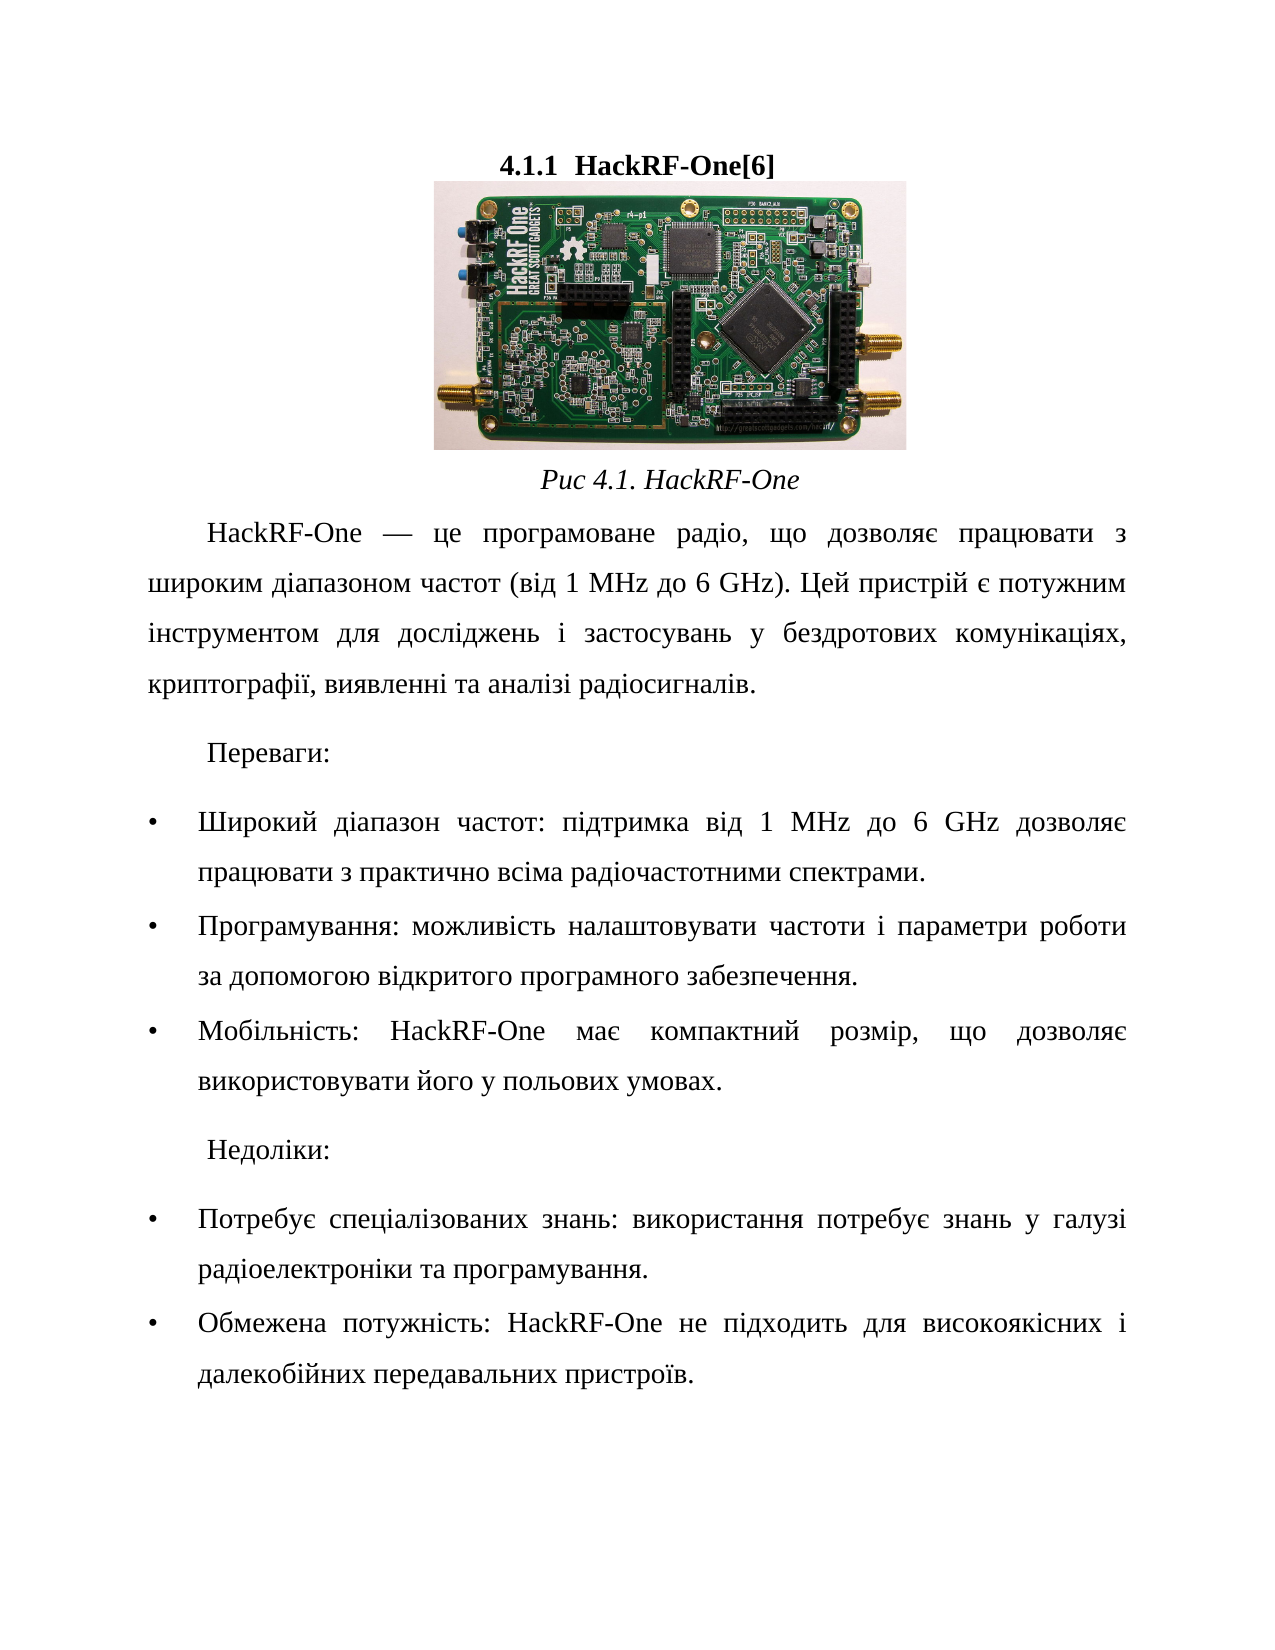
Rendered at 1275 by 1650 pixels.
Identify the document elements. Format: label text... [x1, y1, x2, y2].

list Мобільність: HackRF-One має компактний розмір, що дозволяє використовувати його у польових умовах. [148, 1013, 1127, 1096]
subtitle HackRF-One[6] [148, 148, 1127, 181]
list Широкий діапазон частот: підтримка від 1 MHz до 6 GHz дозволяє працювати з практично всіма радіочастотними спектрами. [148, 804, 1127, 888]
list Обмежена потужність: HackRF-One не підходить для високоякісних і далекобійних передавальних пристроїв. [148, 1305, 1127, 1389]
list Програмування: можливість налаштовувати частоти і параметри роботи за допомогою відкритого програмного забезпечення. [148, 908, 1127, 992]
text Недоліки: [148, 1132, 1127, 1166]
text HackRF-One — це програмоване радіо, що дозволяє працювати з широким діапазоном частот (від 1 MHz до 6 GHz). Цей пристрій є потужним інструментом для досліджень і застосувань у бездротових комунікаціях, криптографії, виявленні та аналізі радіосигналів. [148, 515, 1127, 699]
list Потребує спеціалізованих знань: використання потребує знань у галузі радіоелектроніки та програмування. [148, 1201, 1127, 1285]
text Переваги: [148, 735, 1127, 768]
text Рис 4.1. HackRF-One [148, 462, 1127, 496]
picture [433, 181, 907, 450]
